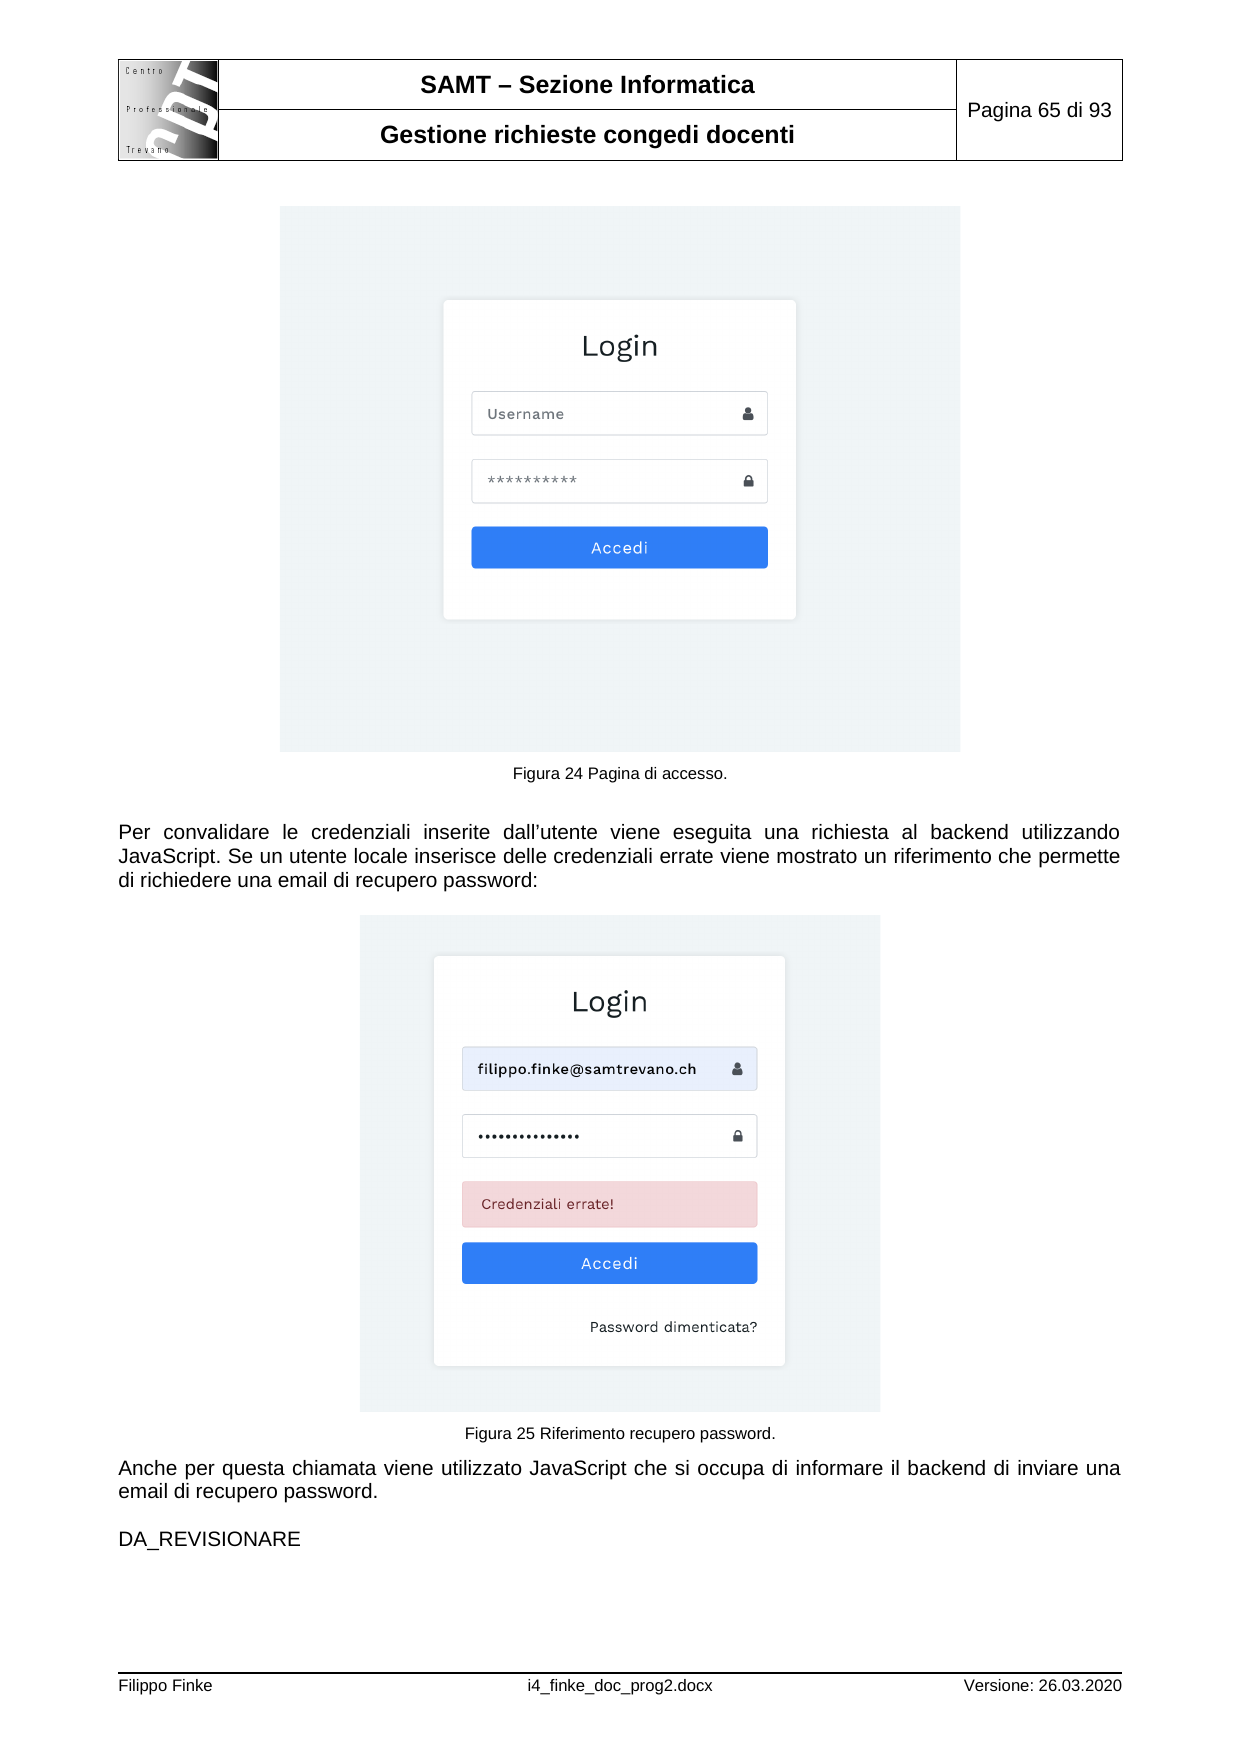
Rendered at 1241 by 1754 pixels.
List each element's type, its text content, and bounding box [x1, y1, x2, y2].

picture [118, 60, 218, 159]
text Anche per questa chiamata viene utilizzato JavaScript che si occupa di informare il backend di inviare una email di recupero password. [118, 1455, 1122, 1503]
picture [359, 915, 881, 1412]
text Figura 25 Riferimento recupero password. [118, 1424, 1122, 1443]
text Figura 24 Pagina di accesso. [118, 764, 1122, 783]
text DA_REVISIONARE [118, 1527, 1122, 1551]
text Per convalidare le credenziali inserite dall’utente viene eseguita una richiesta al backend utilizzando JavaScript. Se un utente locale inserisce delle credenziali errate viene mostrato un riferimento che permette di richiedere una email di recupero password: [118, 819, 1122, 891]
picture [279, 206, 961, 752]
